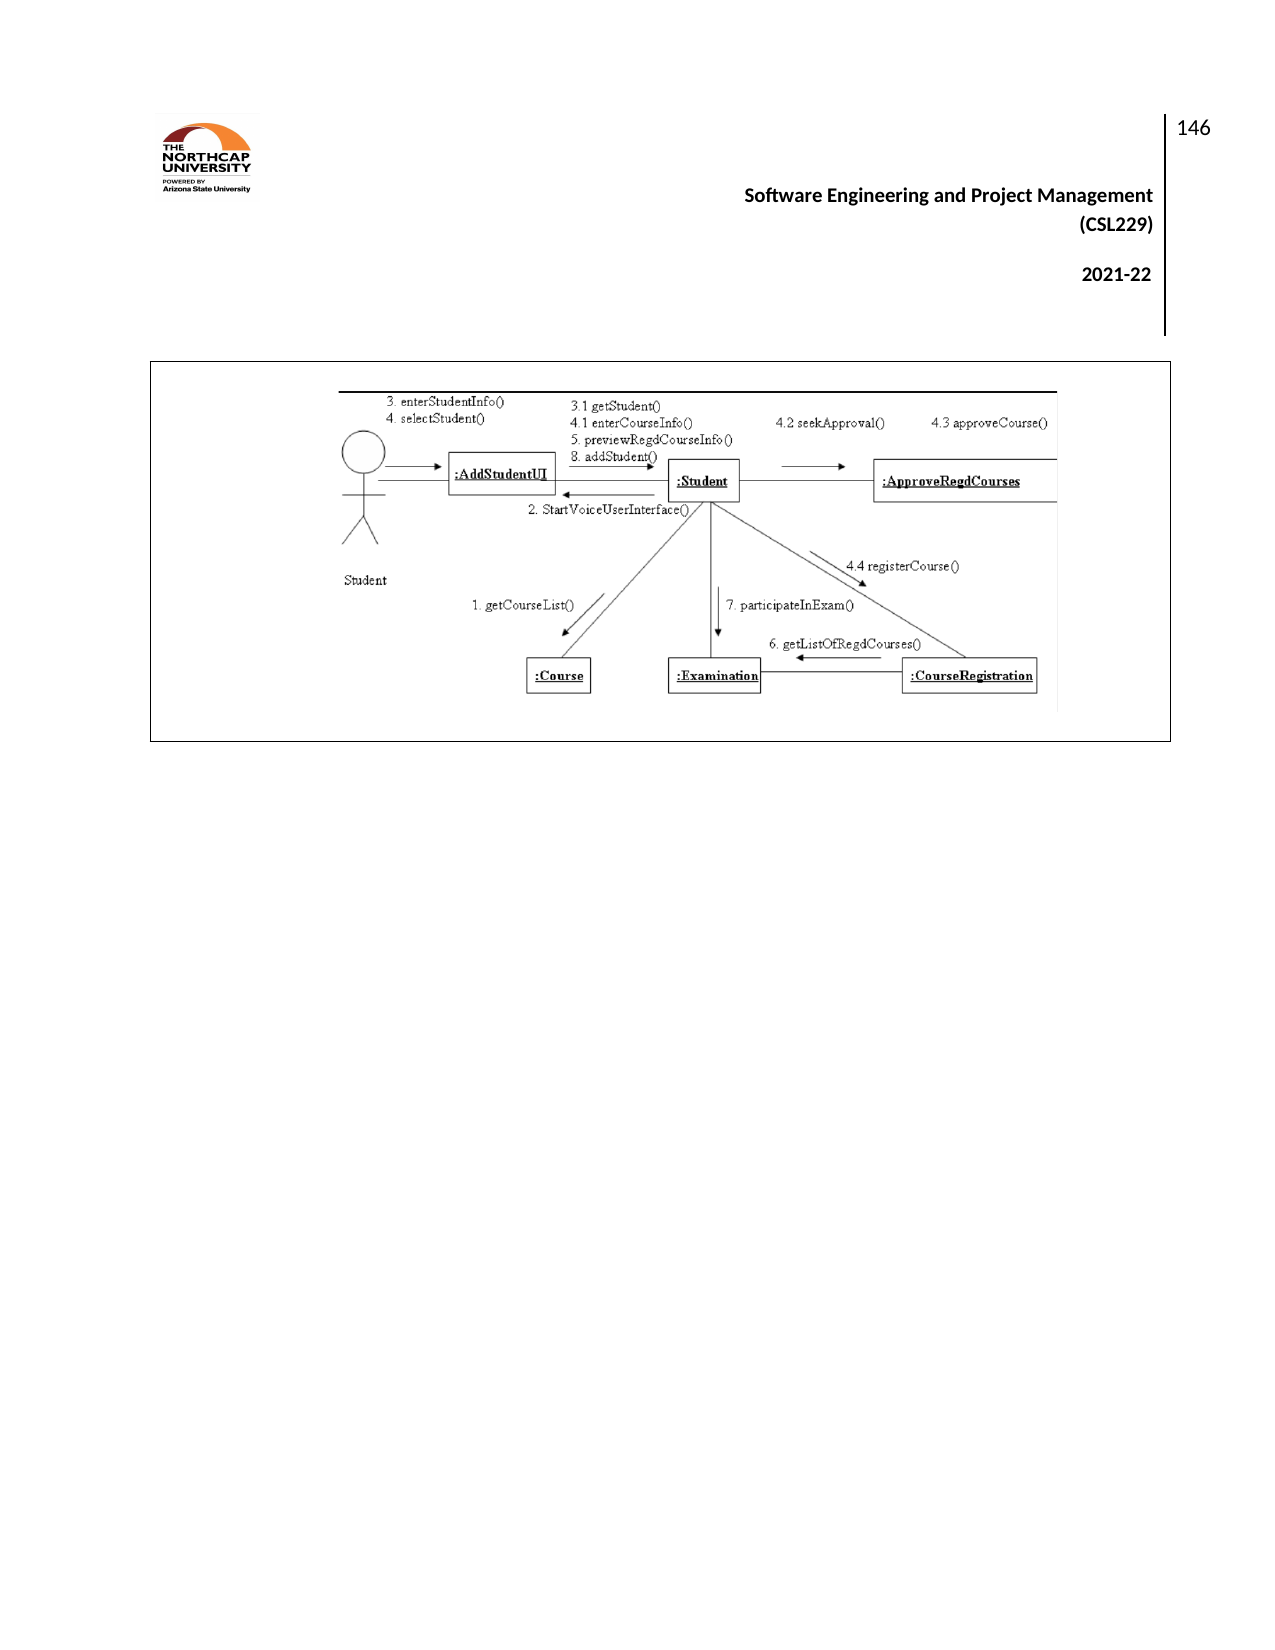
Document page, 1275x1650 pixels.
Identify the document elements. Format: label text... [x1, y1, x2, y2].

picture [155, 113, 260, 202]
picture [338, 391, 1058, 712]
